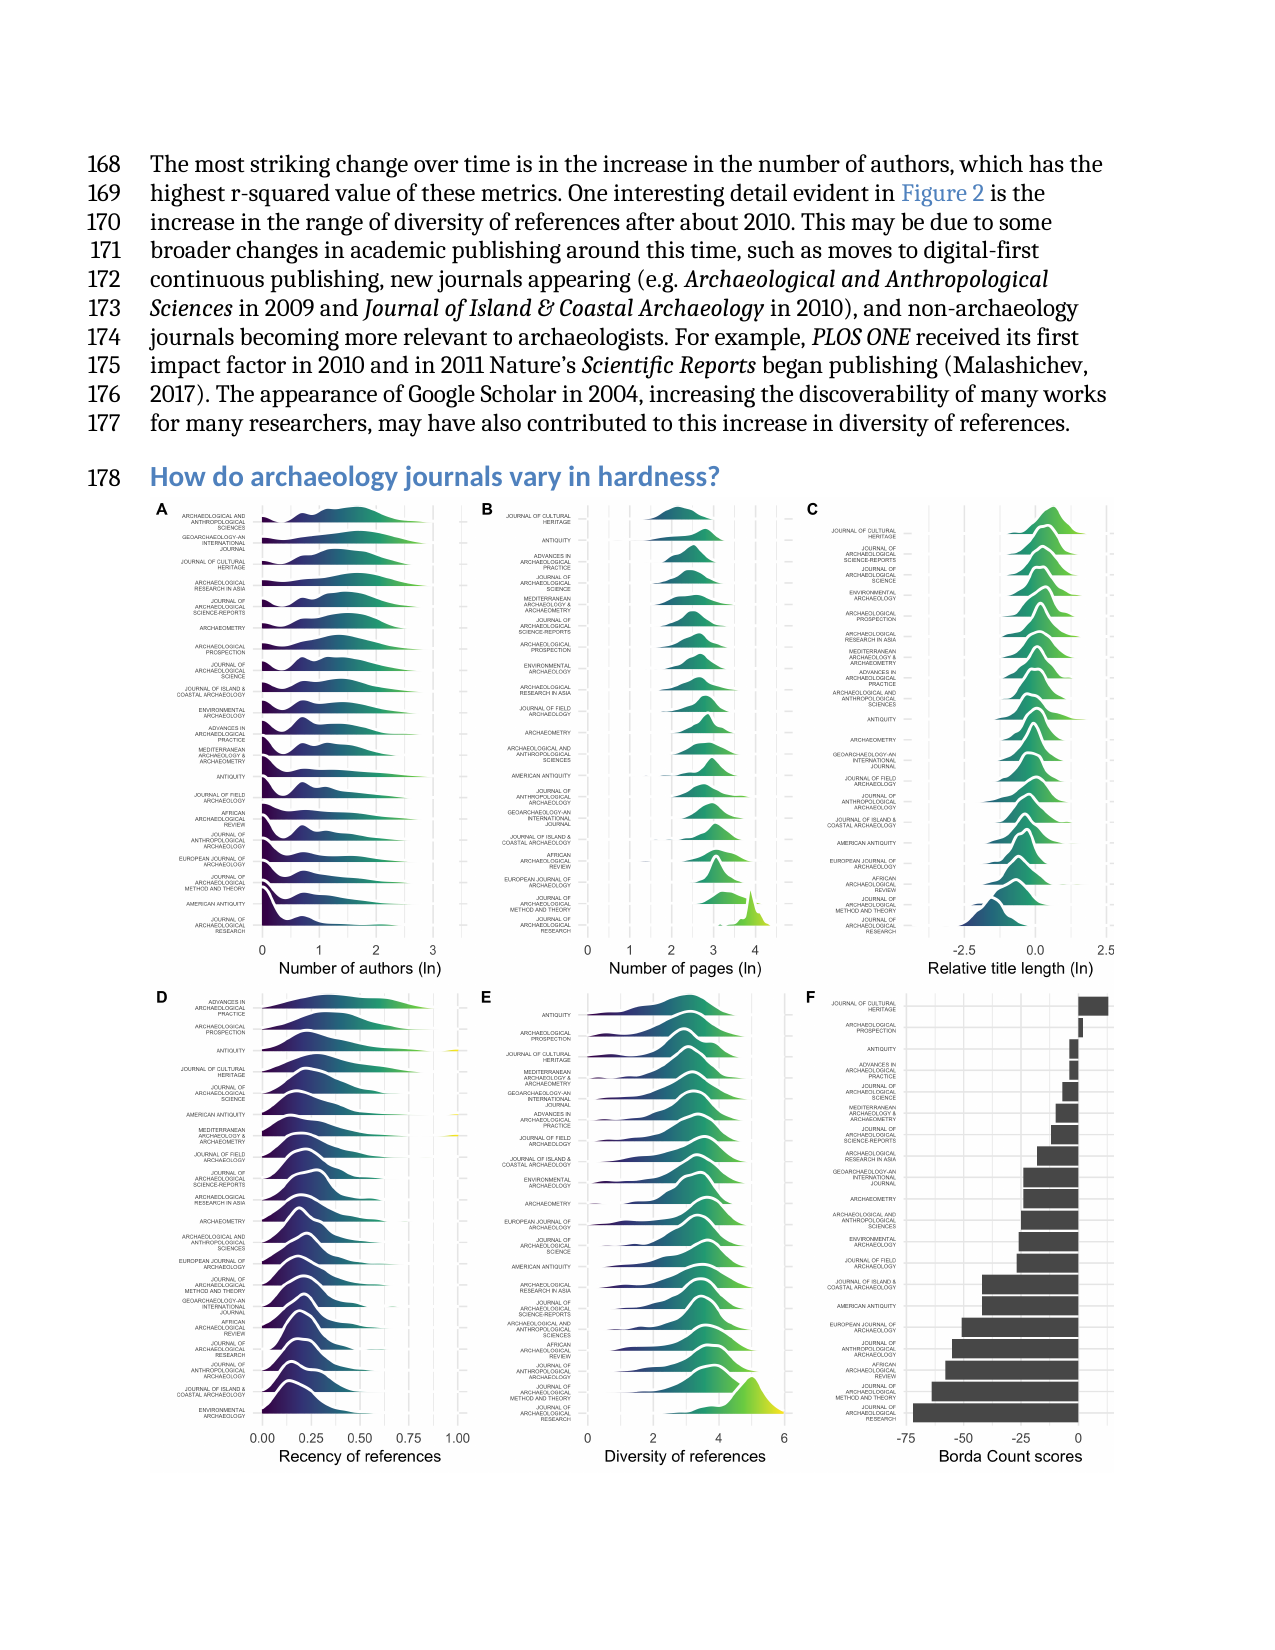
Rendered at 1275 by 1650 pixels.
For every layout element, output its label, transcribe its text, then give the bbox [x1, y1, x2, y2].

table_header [139, 494, 1114, 1476]
picture [150, 497, 1114, 1473]
subtitle How do archaeology journals vary in hardness? [150, 458, 1125, 494]
text The most striking change over time is in the increase in the number of authors, which has the highest r-squared value of these metrics. One interesting detail evident in Figure 2 is the increase in the range of diversity of references after about 2010. This may be due to some broader changes in academic publishing around this time, such as moves to digital-first continuous publishing, new journals appearing (e.g. Archaeological and Anthropological Sciences in 2009 and Journal of Island & Coastal Archaeology in 2010), and non-archaeology journals becoming more relevant to archaeologists. For example, PLOS ONE received its first impact factor in 2010 and in 2011 Nature’s Scientific Reports began publishing (Malashichev, 2017). The appearance of Google Scholar in 2004, increasing the discoverability of many works for many researchers, may have also contributed to this increase in diversity of references. [150, 150, 1125, 437]
